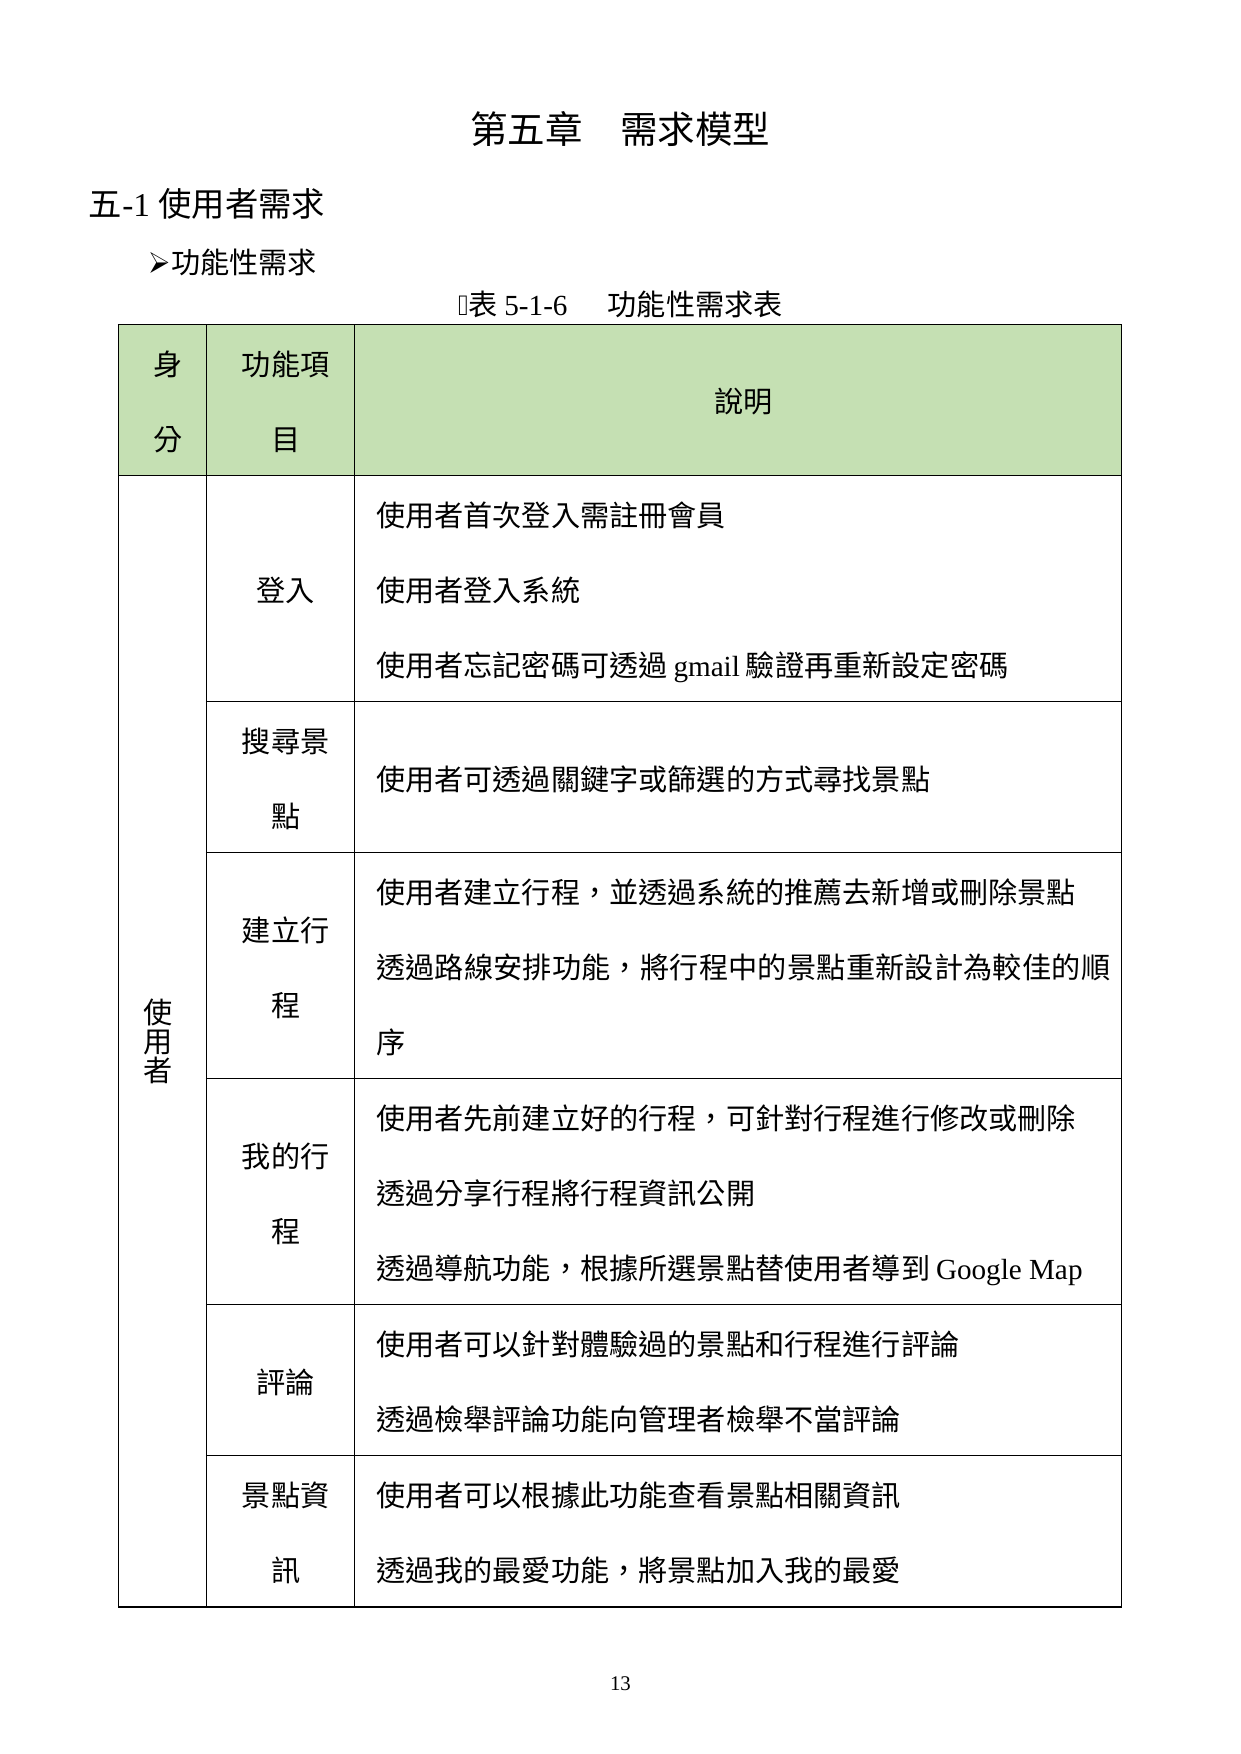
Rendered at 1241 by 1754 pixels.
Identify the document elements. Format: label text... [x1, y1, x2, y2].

table_cell 評論 [207, 1305, 354, 1455]
subtitle 需求模型 [89, 89, 1152, 164]
subtitle 功能性需求 [148, 239, 1152, 282]
table_cell 使用者首次登入需註冊會員 使用者登入系統 使用者忘記密碼可透過gmail驗證再重新設定密碼 [355, 476, 1121, 701]
table_cell 景點資訊 [207, 1456, 354, 1606]
table_cell 使用者建立行程，並透過系統的推薦去新增或刪除景點 透過路線安排功能，將行程中的景點重新設計為較佳的順序 [355, 853, 1121, 1078]
subtitle 使用者需求 [89, 164, 1152, 239]
table_header 功能項目 [207, 325, 354, 475]
table_cell 使用者先前建立好的行程，可針對行程進行修改或刪除 透過分享行程將行程資訊公開 透過導航功能，根據所選景點替使用者導到Google Map [355, 1079, 1121, 1304]
table_cell 登入 [207, 476, 354, 701]
table_header 身分 [119, 325, 206, 475]
table_cell 建立行程 [207, 853, 354, 1078]
table_cell 使用者 [119, 476, 206, 1606]
table_cell 使用者可透過關鍵字或篩選的方式尋找景點 [355, 702, 1121, 852]
table_cell 使用者可以根據此功能查看景點相關資訊 透過我的最愛功能，將景點加入我的最愛 [355, 1456, 1121, 1606]
table_cell 使用者可以針對體驗過的景點和行程進行評論 透過檢舉評論功能向管理者檢舉不當評論 [355, 1305, 1121, 1455]
table_cell 我的行程 [207, 1079, 354, 1304]
table_header 說明 [355, 325, 1121, 475]
table_cell 搜尋景點 [207, 702, 354, 852]
